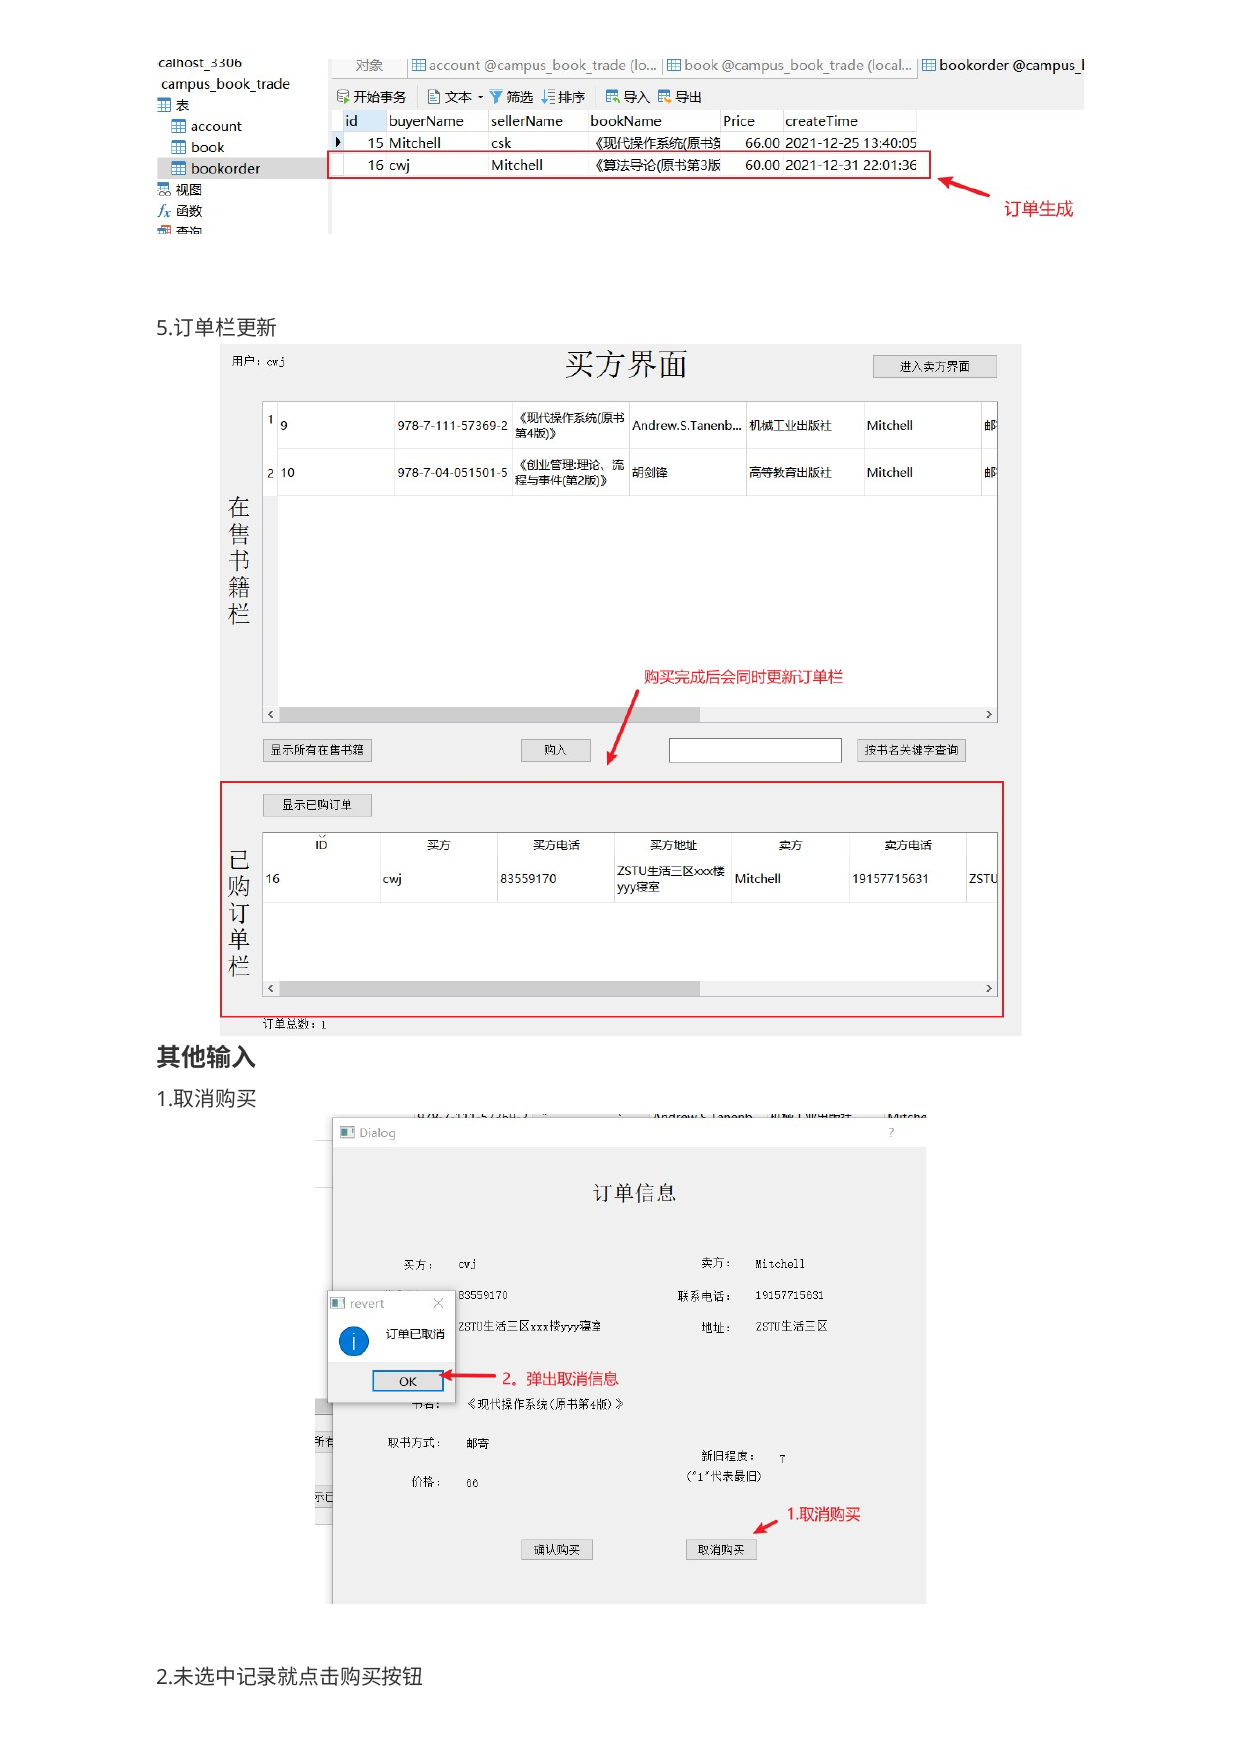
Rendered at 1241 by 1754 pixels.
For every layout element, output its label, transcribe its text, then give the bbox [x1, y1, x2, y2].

picture [315, 1114, 927, 1604]
subtitle 其他输入 [156, 1037, 1084, 1073]
picture [157, 59, 1085, 234]
text 1.取消购买 [156, 1082, 1084, 1112]
text 2.未选中记录就点击购买按钮 [156, 1660, 1084, 1691]
picture [219, 344, 1022, 1036]
text 5.订单栏更新 [156, 311, 1084, 341]
